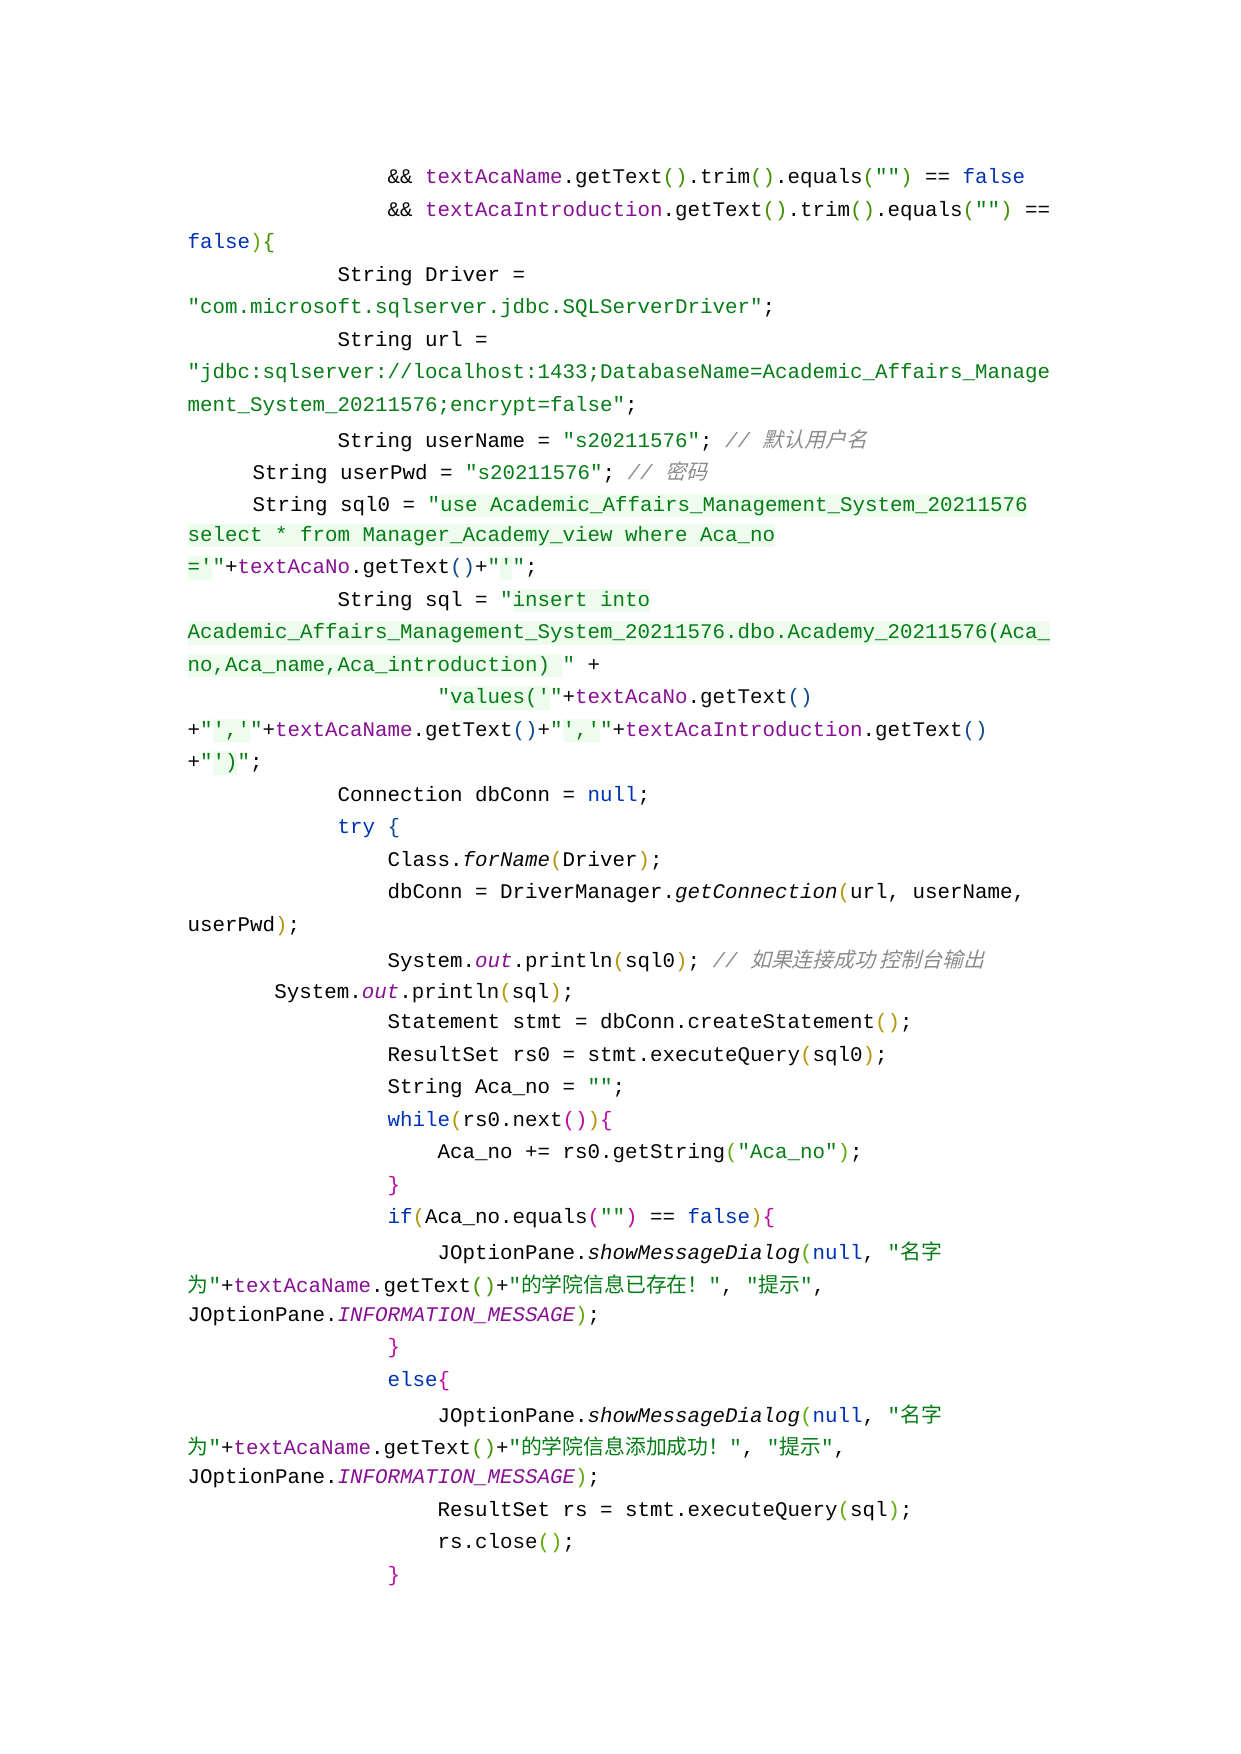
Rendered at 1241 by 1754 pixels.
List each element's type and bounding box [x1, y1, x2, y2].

text [187, 162, 1053, 1592]
